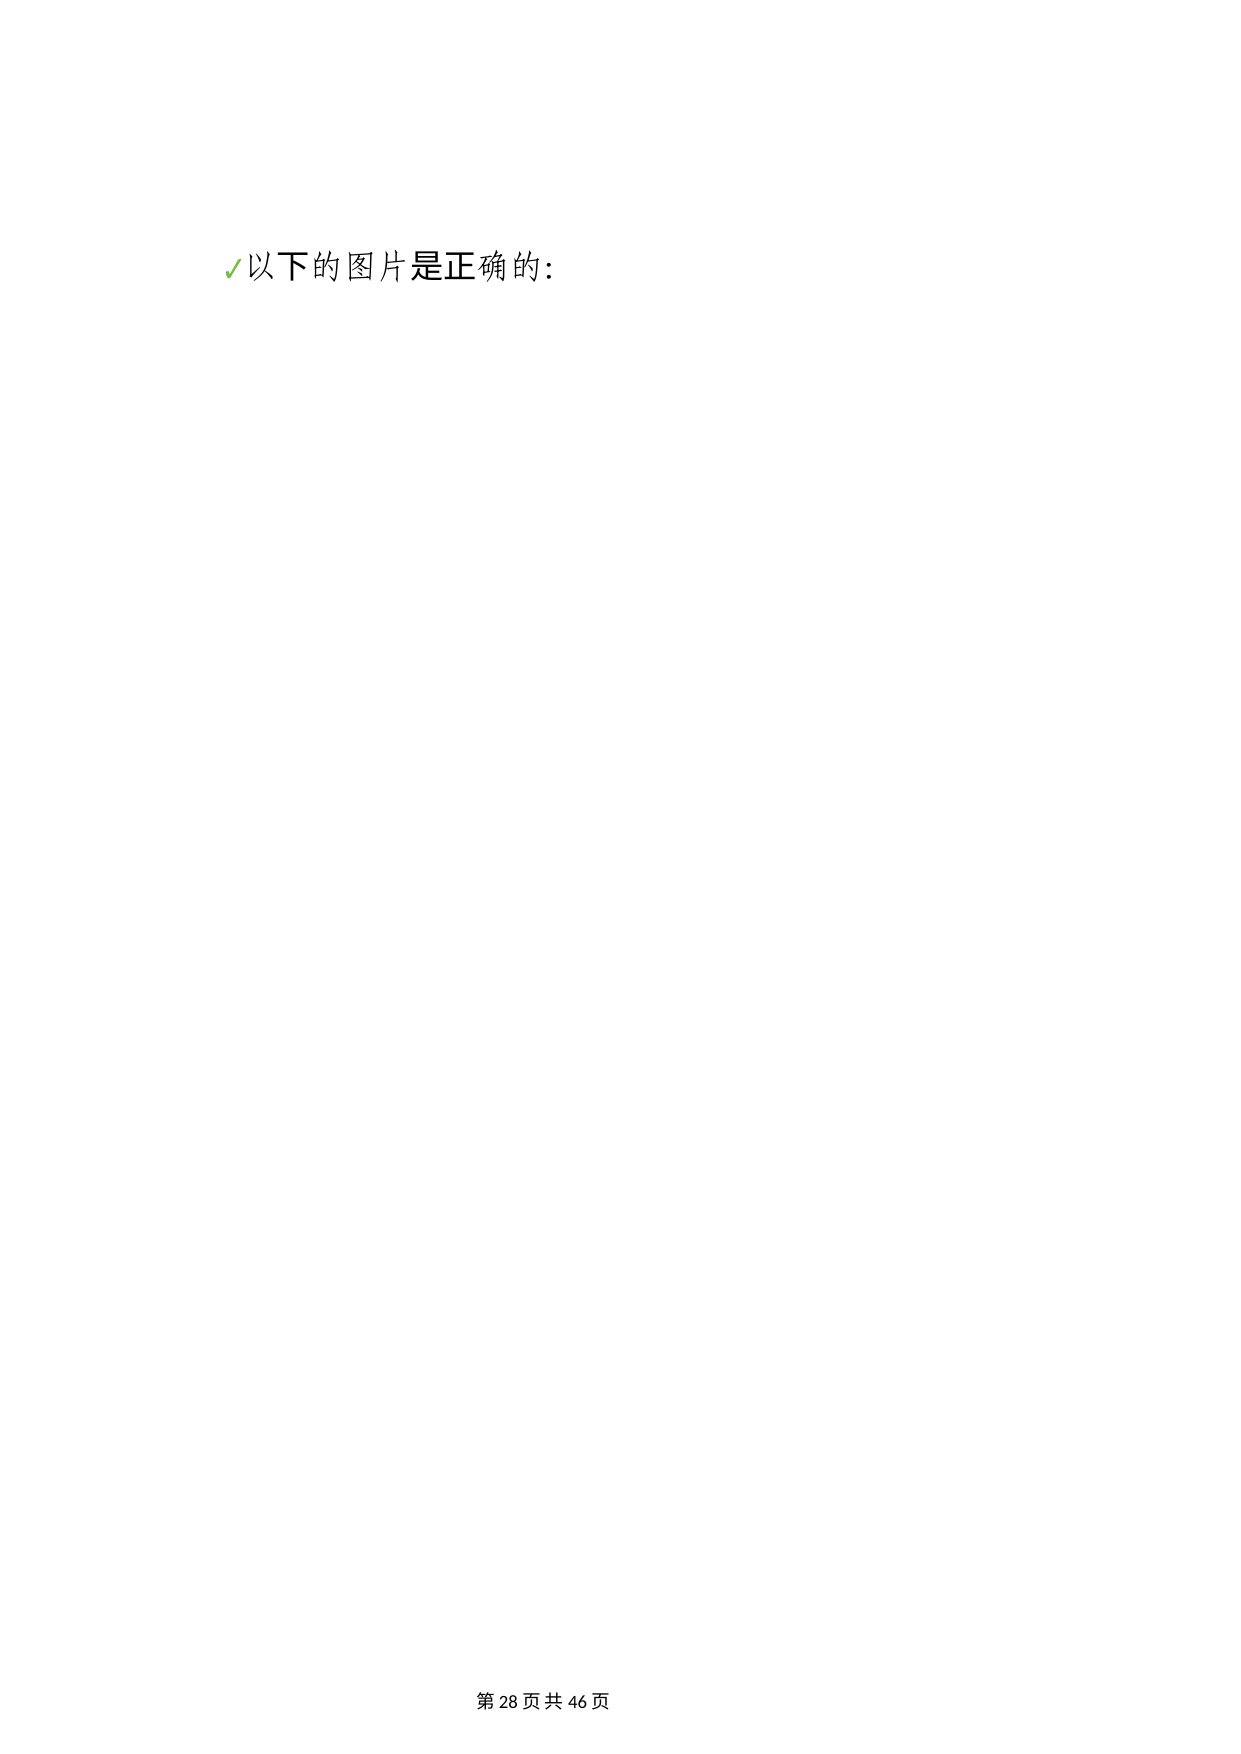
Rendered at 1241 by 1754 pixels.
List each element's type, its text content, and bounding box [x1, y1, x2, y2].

text ✔以下的图片是正确的： [165, 233, 1087, 298]
